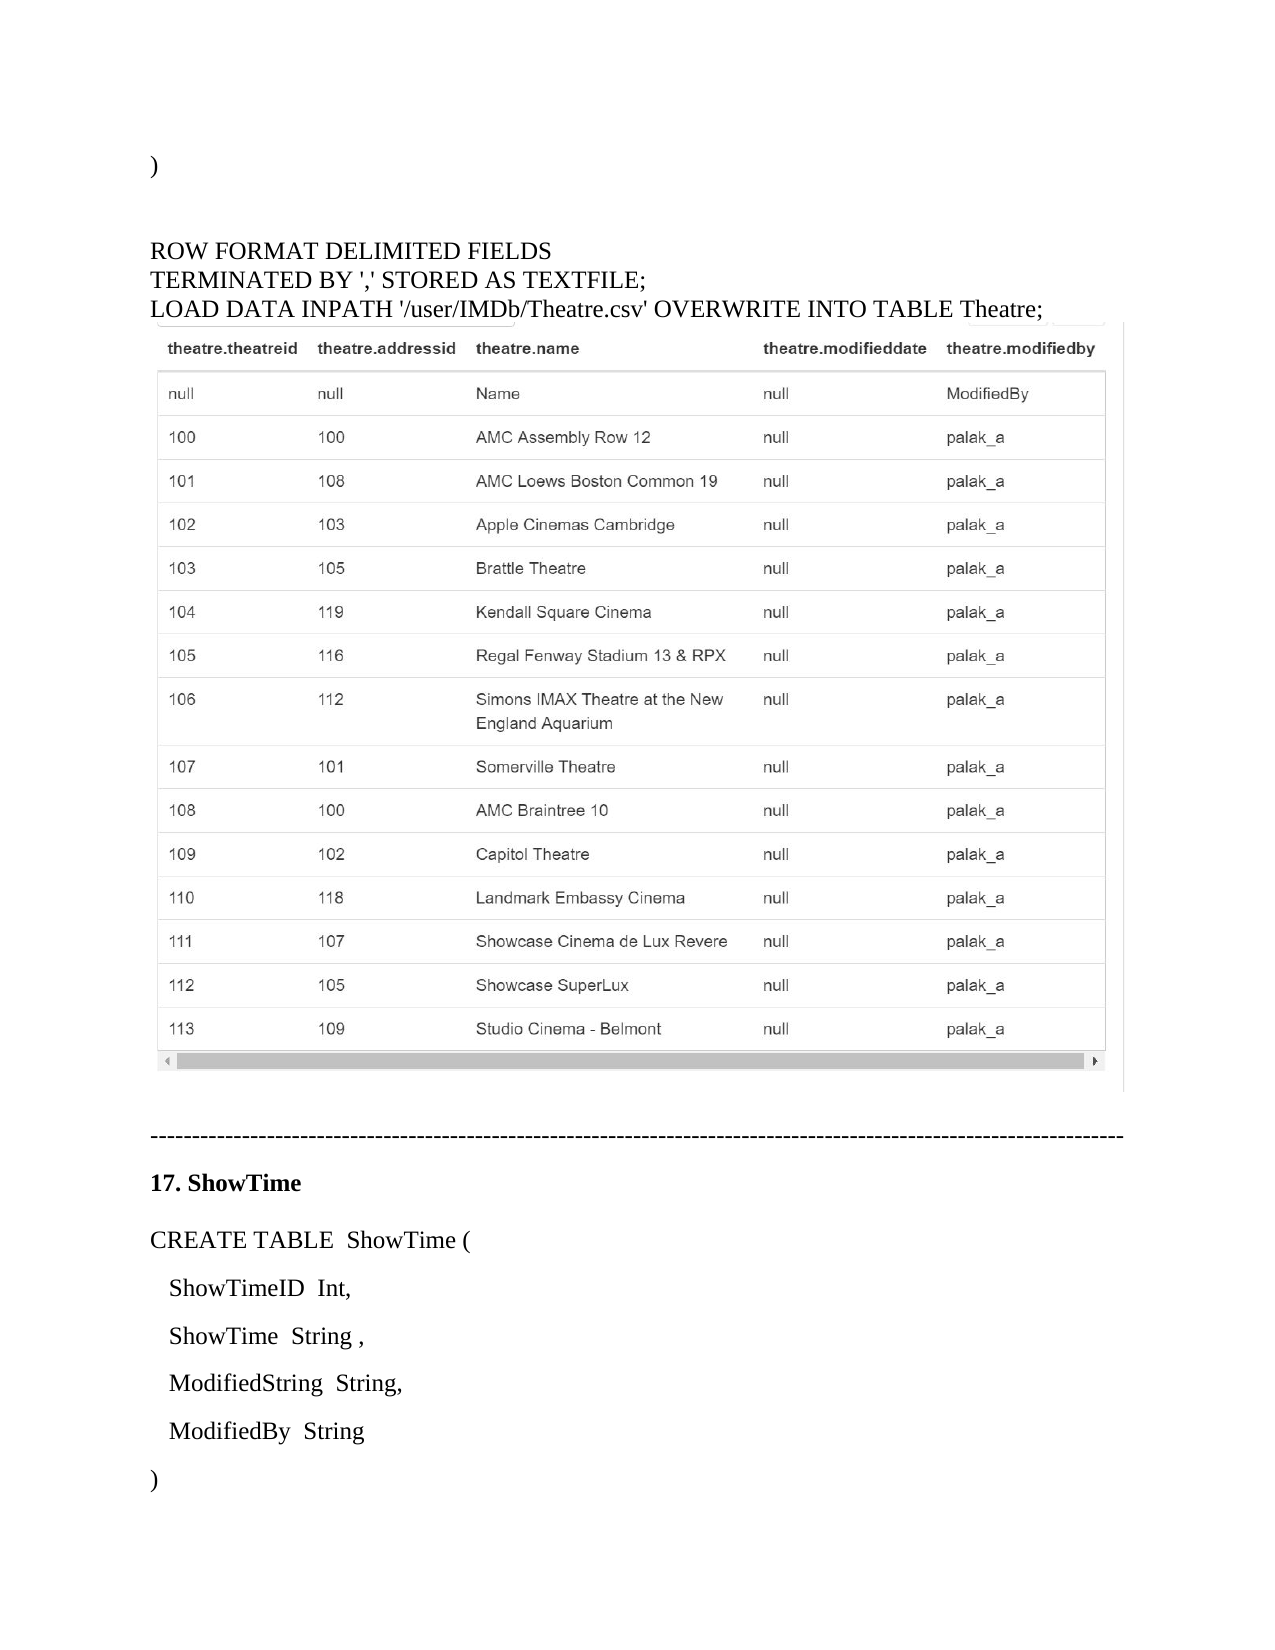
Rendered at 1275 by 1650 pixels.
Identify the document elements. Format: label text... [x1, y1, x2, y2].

text CREATE TABLE ShowTime ( [150, 1225, 1125, 1254]
picture [150, 322, 1125, 1092]
text ShowTimeID Int, [150, 1273, 1125, 1302]
text LOAD DATA INPATH '/user/IMDb/Theatre.csv' OVERWRITE INTO TABLE Theatre; [150, 294, 1125, 322]
text ModifiedBy String [150, 1416, 1125, 1445]
text ShowTime String , [150, 1321, 1125, 1349]
text TERMINATED BY ',' STORED AS TEXTFILE; [150, 265, 1125, 294]
text ) [150, 1464, 1125, 1493]
text --------------------------------------------------------------------------------------------------------------------- [150, 1120, 1125, 1149]
text ROW FORMAT DELIMITED FIELDS [150, 236, 1125, 265]
text 17. ShowTime [150, 1168, 1125, 1197]
text ) [150, 150, 1125, 179]
text ModifiedString String, [150, 1368, 1125, 1397]
